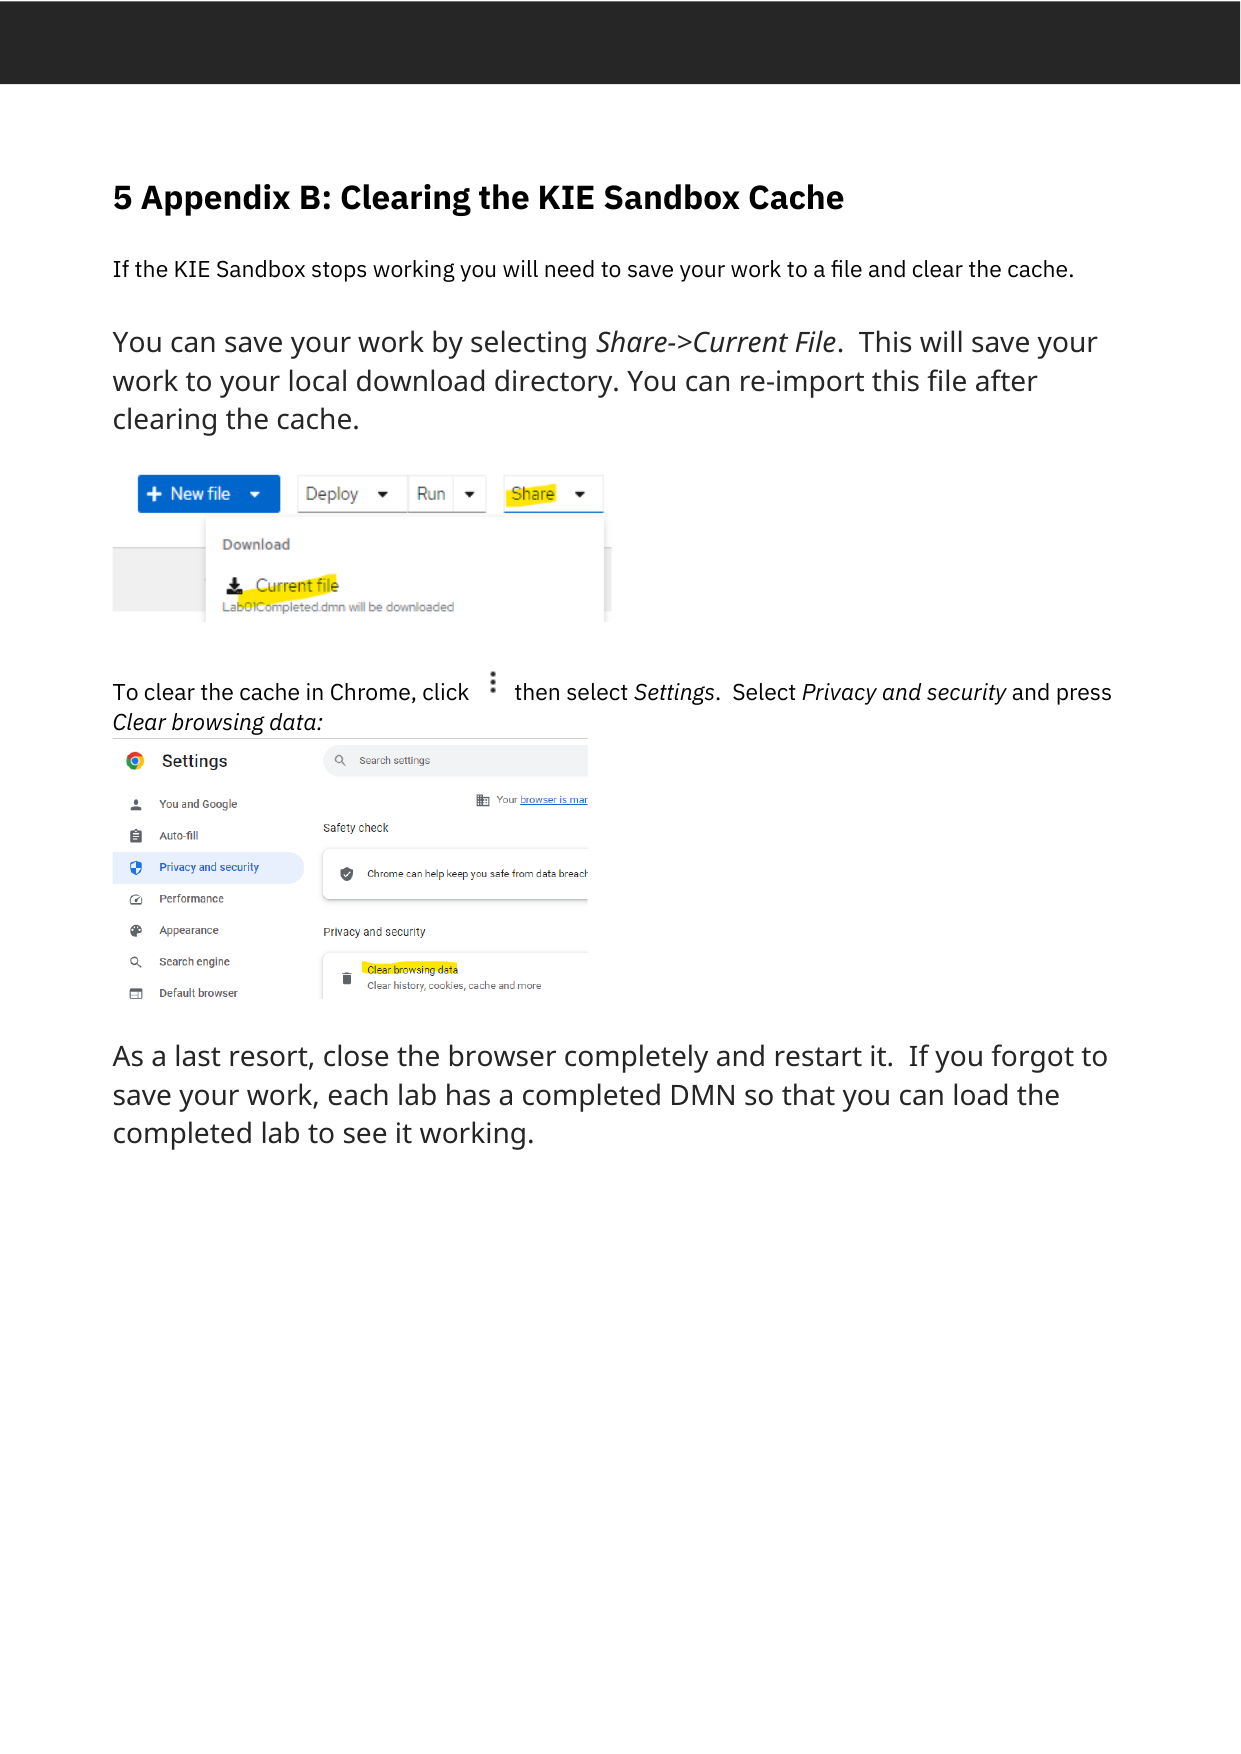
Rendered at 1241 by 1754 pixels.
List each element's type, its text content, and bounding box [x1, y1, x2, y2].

text As a last resort, close the browser completely and restart it. If you forgot to save your work, each lab has a completed DMN so that you can load the completed lab to see it working. [112, 1037, 1128, 1152]
text To clear the cache in Chrome, click then select Settings. Select Privacy and security and press Clear browsing data: [112, 659, 1128, 736]
subtitle Appendix B: Clearing the KIE Sandbox Cache [112, 175, 1128, 218]
picture [112, 736, 588, 999]
text If the KIE Sandbox stops working you will need to save your work to a file and clear the cache. [112, 254, 1128, 284]
picture [475, 659, 515, 701]
picture [112, 437, 612, 622]
text You can save your work by selecting Share->Current File. This will save your work to your local download directory. You can re-import this file after clearing the cache. [112, 322, 1128, 437]
